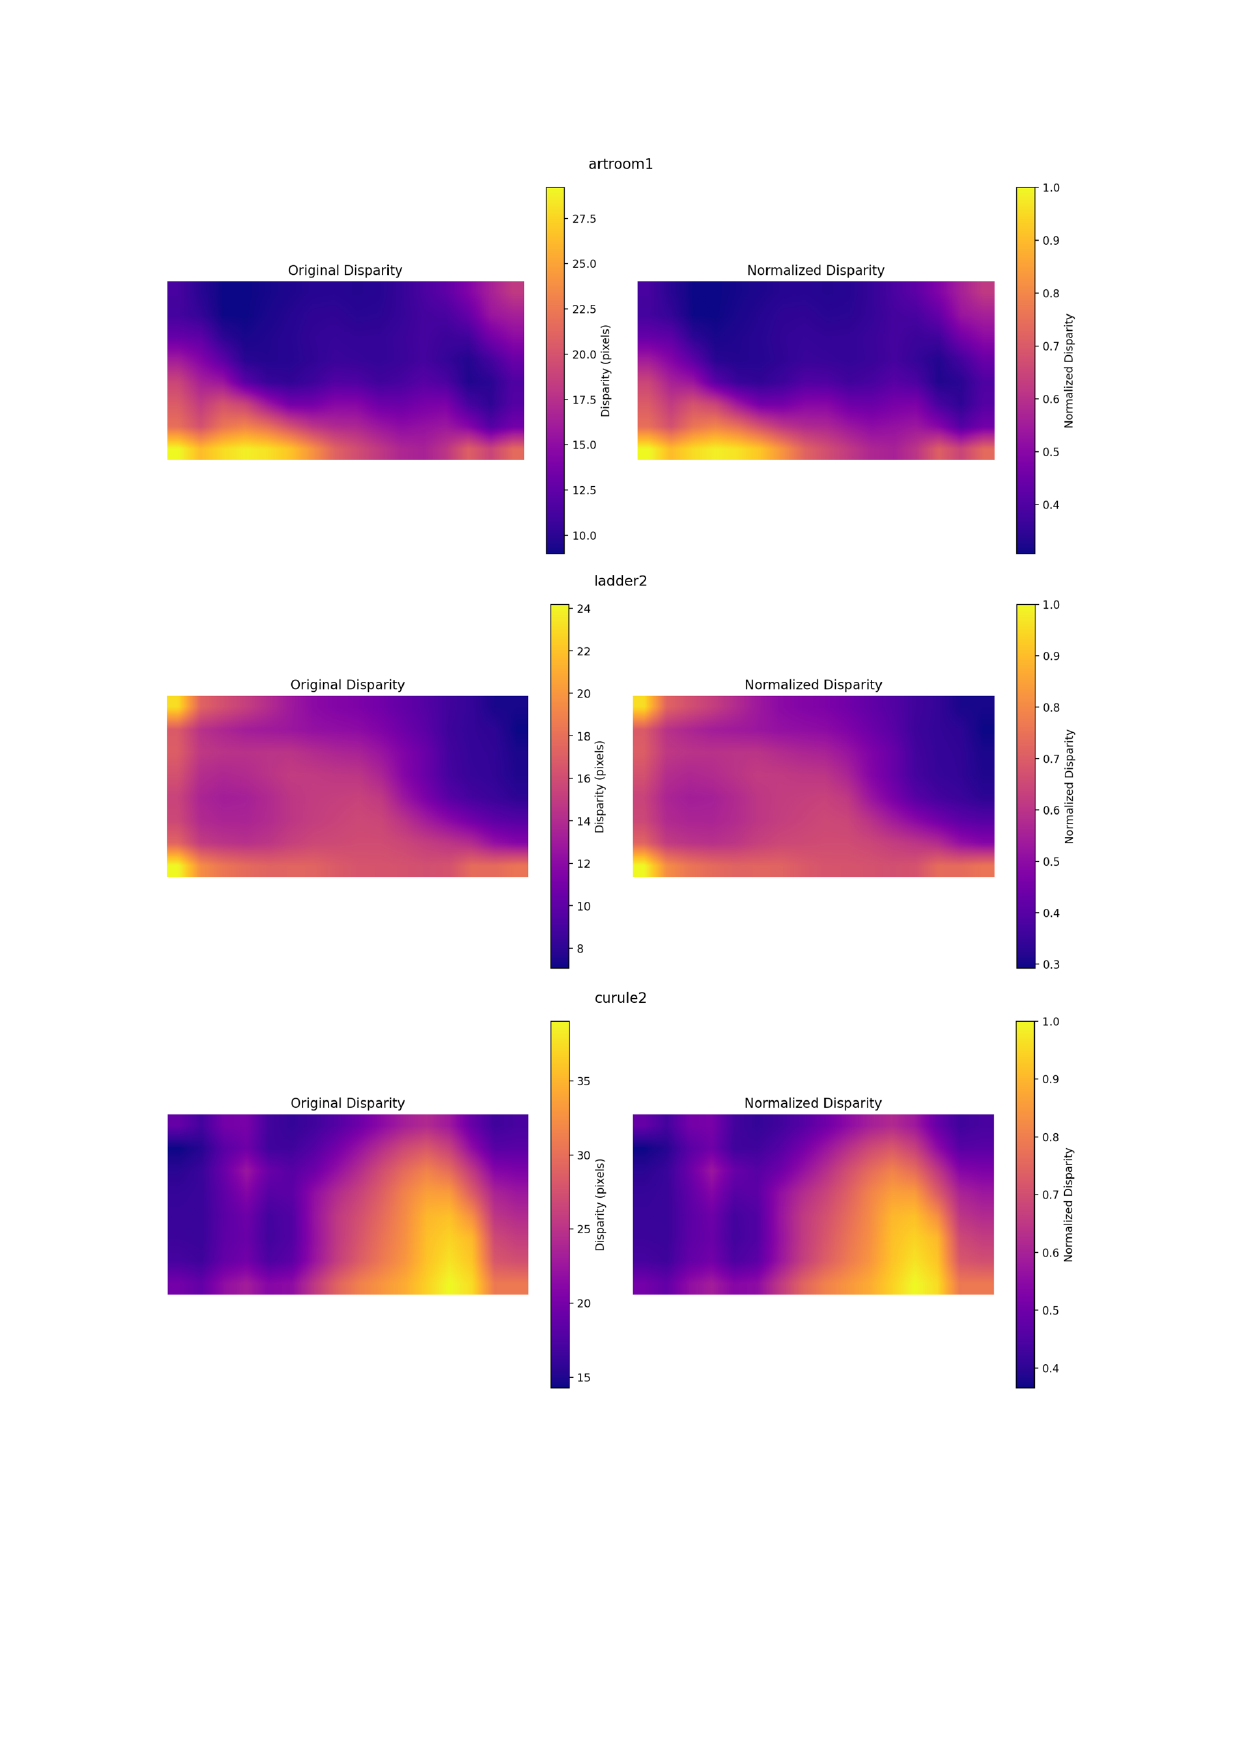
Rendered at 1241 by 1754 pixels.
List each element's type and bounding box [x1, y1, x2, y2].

picture [150, 150, 1091, 1404]
